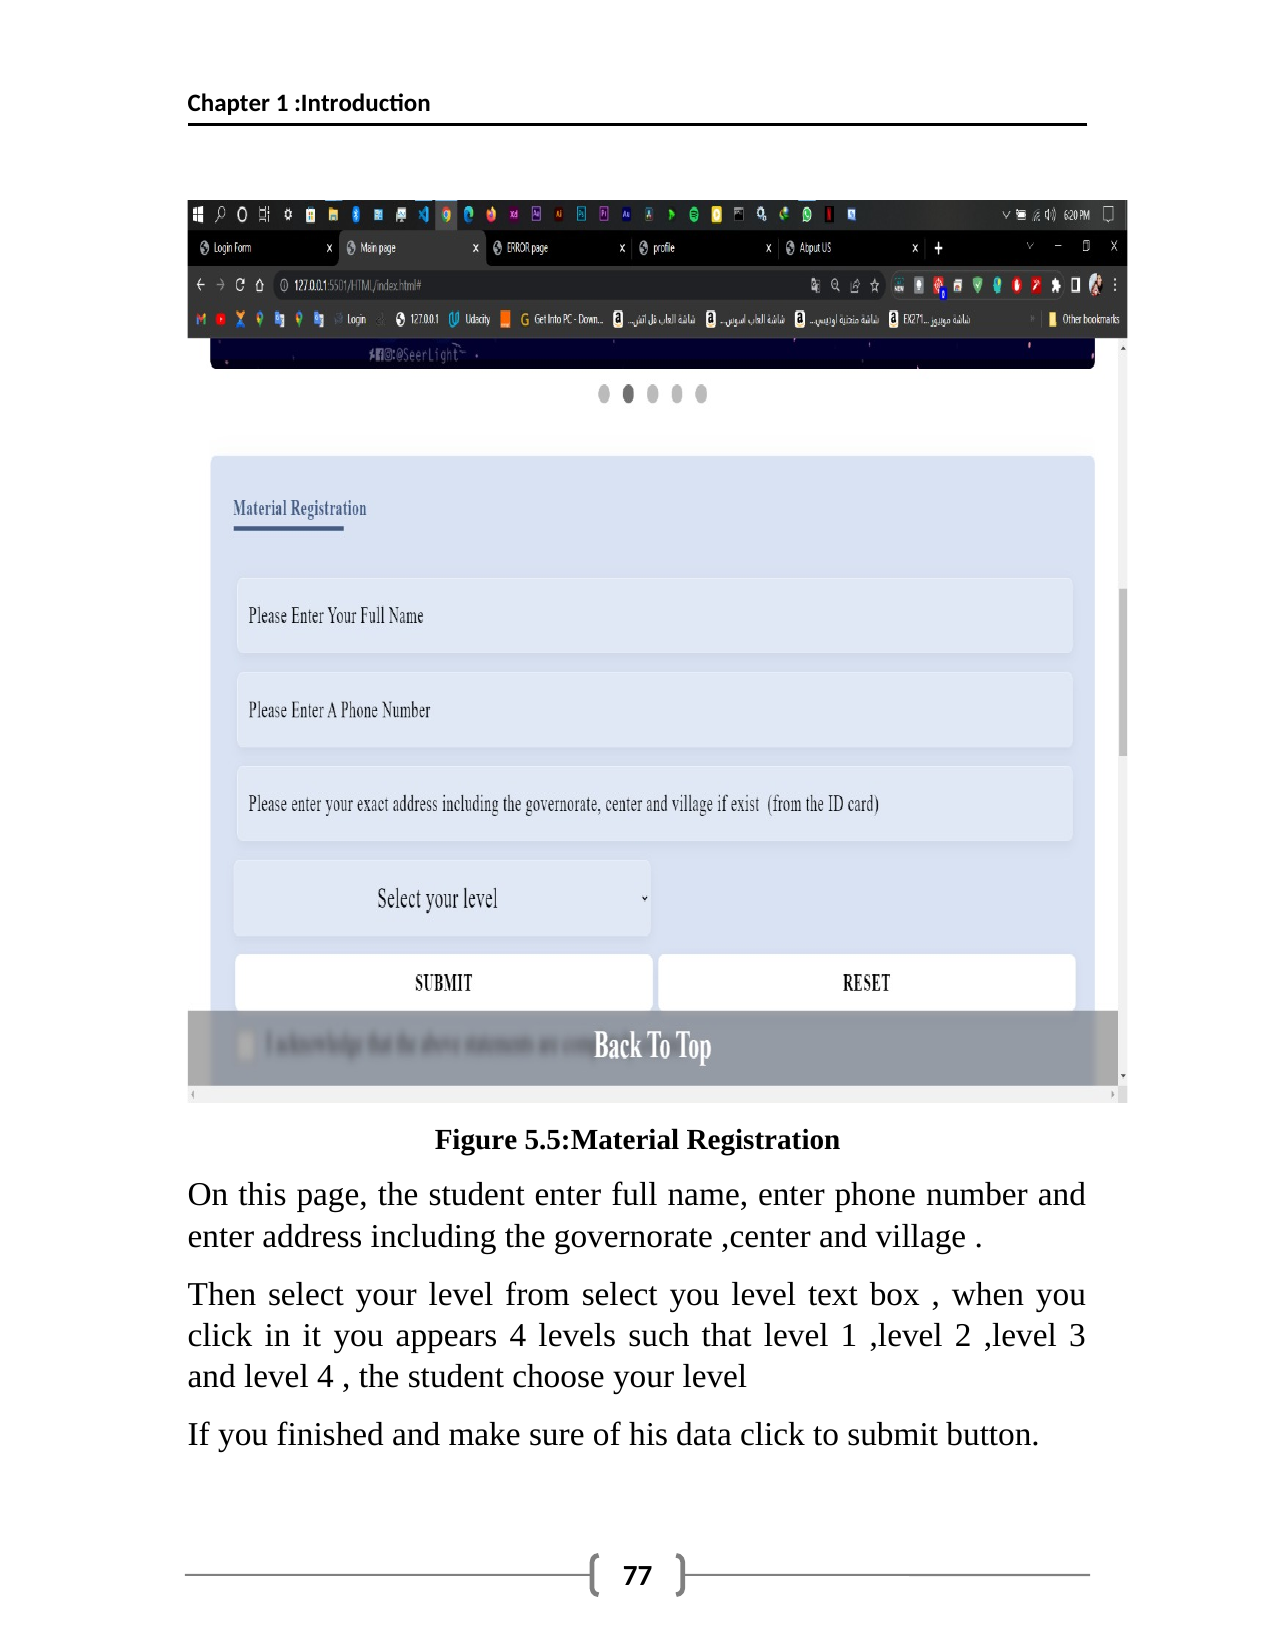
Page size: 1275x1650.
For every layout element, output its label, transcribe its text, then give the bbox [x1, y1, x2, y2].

text Figure 5.5:Material Registration [187, 1122, 1087, 1155]
picture [187, 200, 1128, 1103]
text On this page, the student enter full name, enter phone number and enter address including the governorate ,center and village . [187, 1174, 1087, 1254]
text Then select your level from select you level text box , when you click in it you appears 4 levels such that level 1 ,level 2 ,level 3 and level 4 , the student choose your level [187, 1274, 1087, 1395]
text If you finished and make sure of his data click to submit button. [187, 1415, 1087, 1453]
